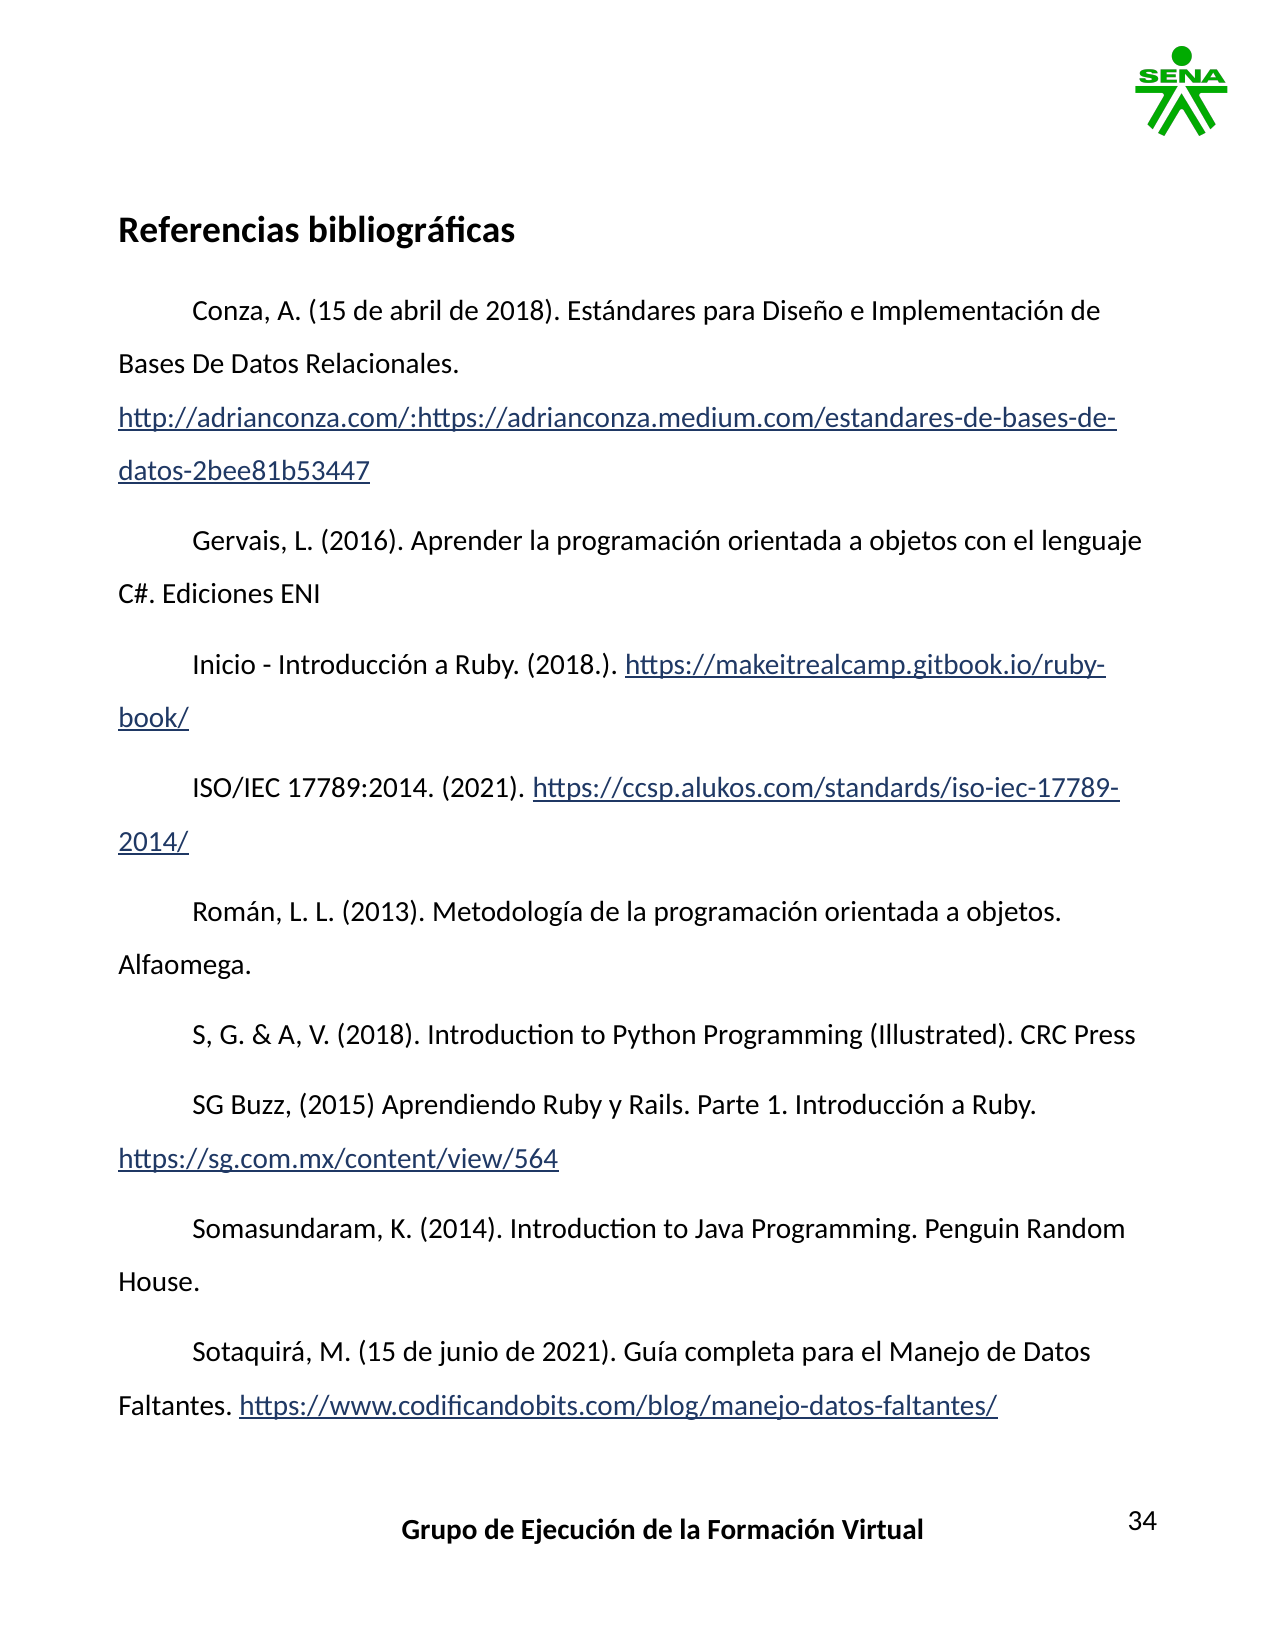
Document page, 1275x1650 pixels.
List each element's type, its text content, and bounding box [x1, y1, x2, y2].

picture [1135, 46, 1228, 136]
text SG Buzz, (2015) Aprendiendo Ruby y Rails. Parte 1. Introducción a Ruby. https://sg.com.mx/content/view/564 [118, 1086, 1157, 1176]
text Conza, A. (15 de abril de 2018). Estándares para Diseño e Implementación de Bases De Datos Relacionales. http://adrianconza.com/:https://adrianconza.medium.com/estandares-de-bases-de-datos-2bee81b53447 [118, 292, 1157, 488]
text Inicio - Introducción a Ruby. (2018.). https://makeitrealcamp.gitbook.io/ruby-book/ [118, 646, 1157, 735]
text Sotaquirá, M. (15 de junio de 2021). Guía completa para el Manejo de Datos Faltantes. https://www.codificandobits.com/blog/manejo-datos-faltantes/ [118, 1333, 1157, 1423]
text Referencias bibliográficas [118, 206, 1157, 252]
text Somasundaram, K. (2014). Introduction to Java Programming. Penguin Random House. [118, 1210, 1157, 1299]
text Gervais, L. (2016). Aprender la programación orientada a objetos con el lenguaje C#. Ediciones ENI [118, 522, 1157, 611]
text ISO/IEC 17789:2014. (2021). https://ccsp.alukos.com/standards/iso-iec-17789-2014/ [118, 769, 1157, 858]
text Román, L. L. (2013). Metodología de la programación orientada a objetos. Alfaomega. [118, 893, 1157, 982]
text S, G. & A, V. (2018). Introduction to Python Programming (Illustrated). CRC Press [118, 1016, 1157, 1052]
